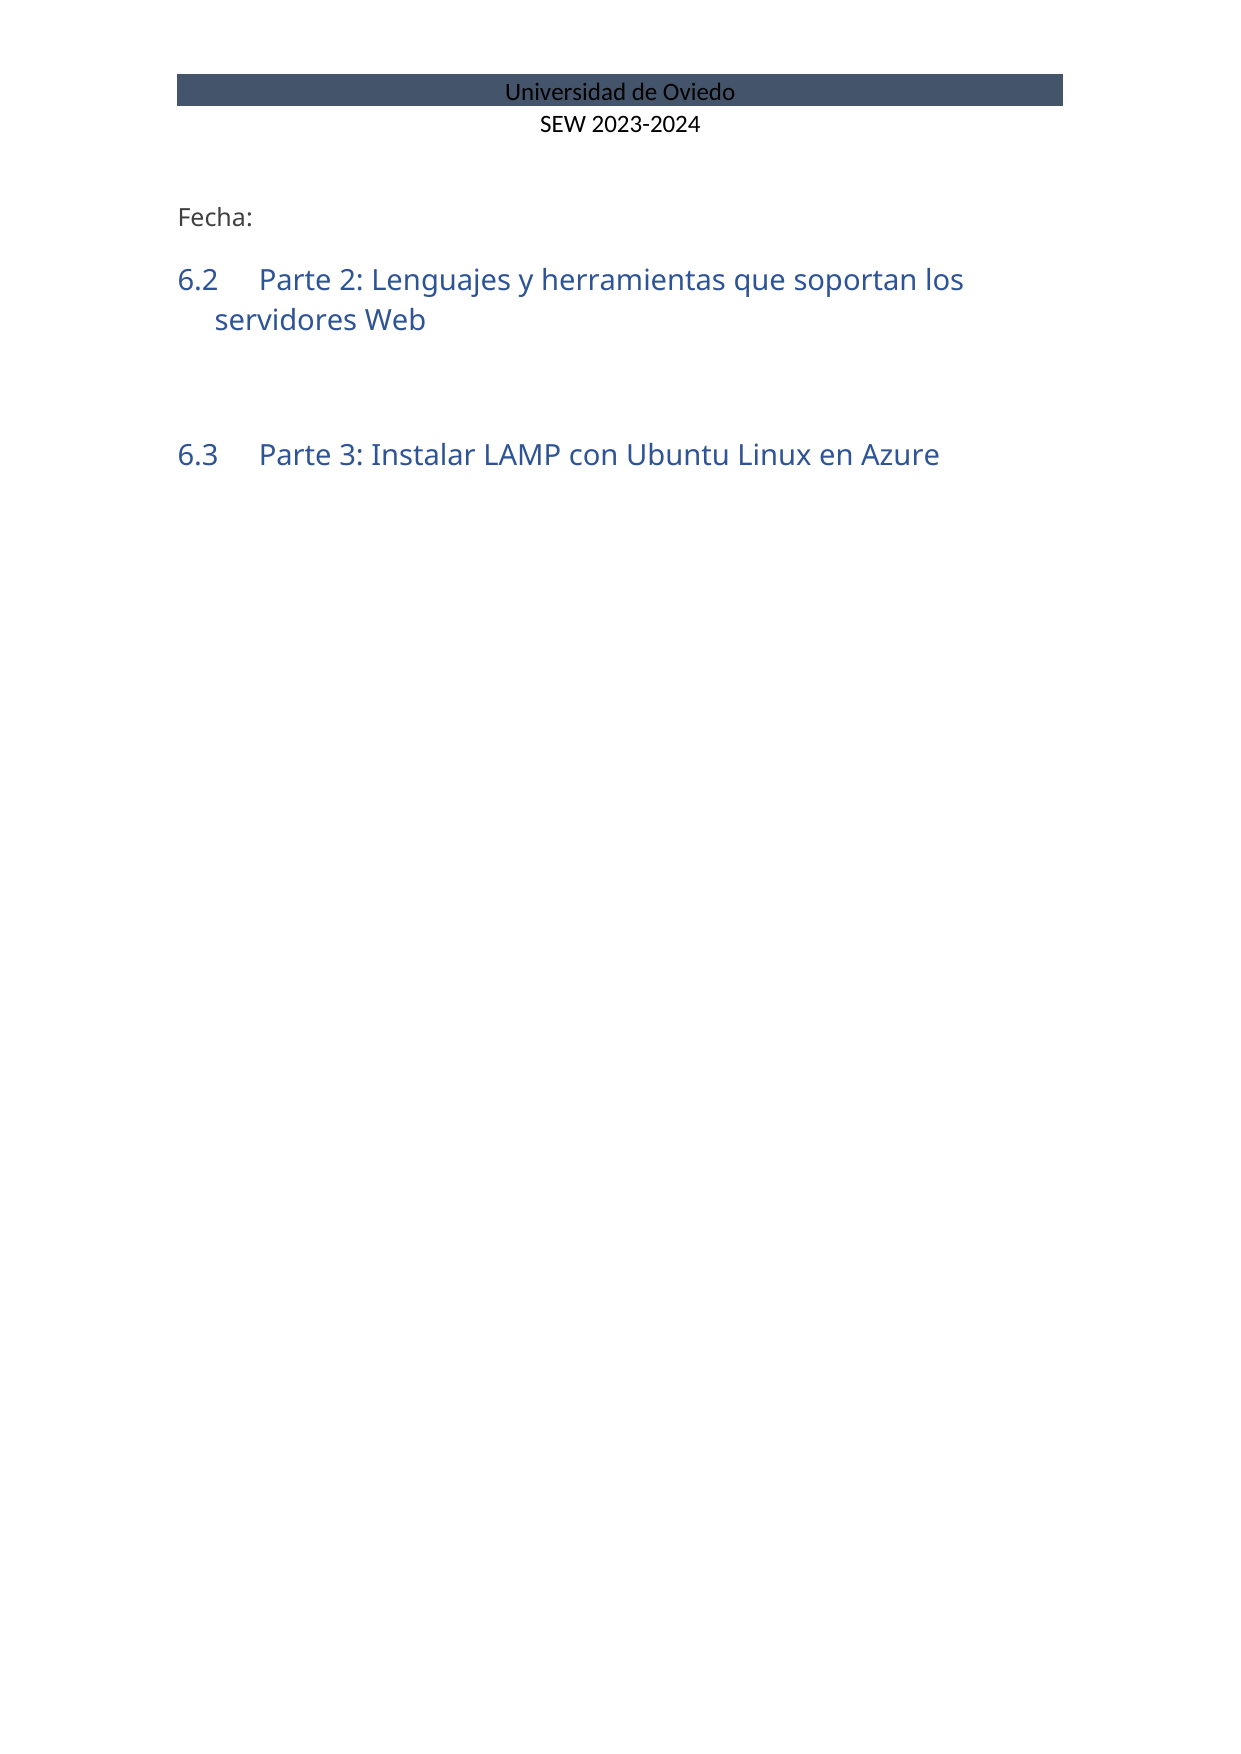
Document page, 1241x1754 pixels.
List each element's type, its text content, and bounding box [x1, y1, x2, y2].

subtitle Parte 2: Lenguajes y herramientas que soportan los servidores Web [177, 259, 1063, 338]
subtitle Parte 3: Instalar LAMP con Ubuntu Linux en Azure [177, 435, 1063, 474]
subtitle Fecha: [177, 200, 1063, 234]
